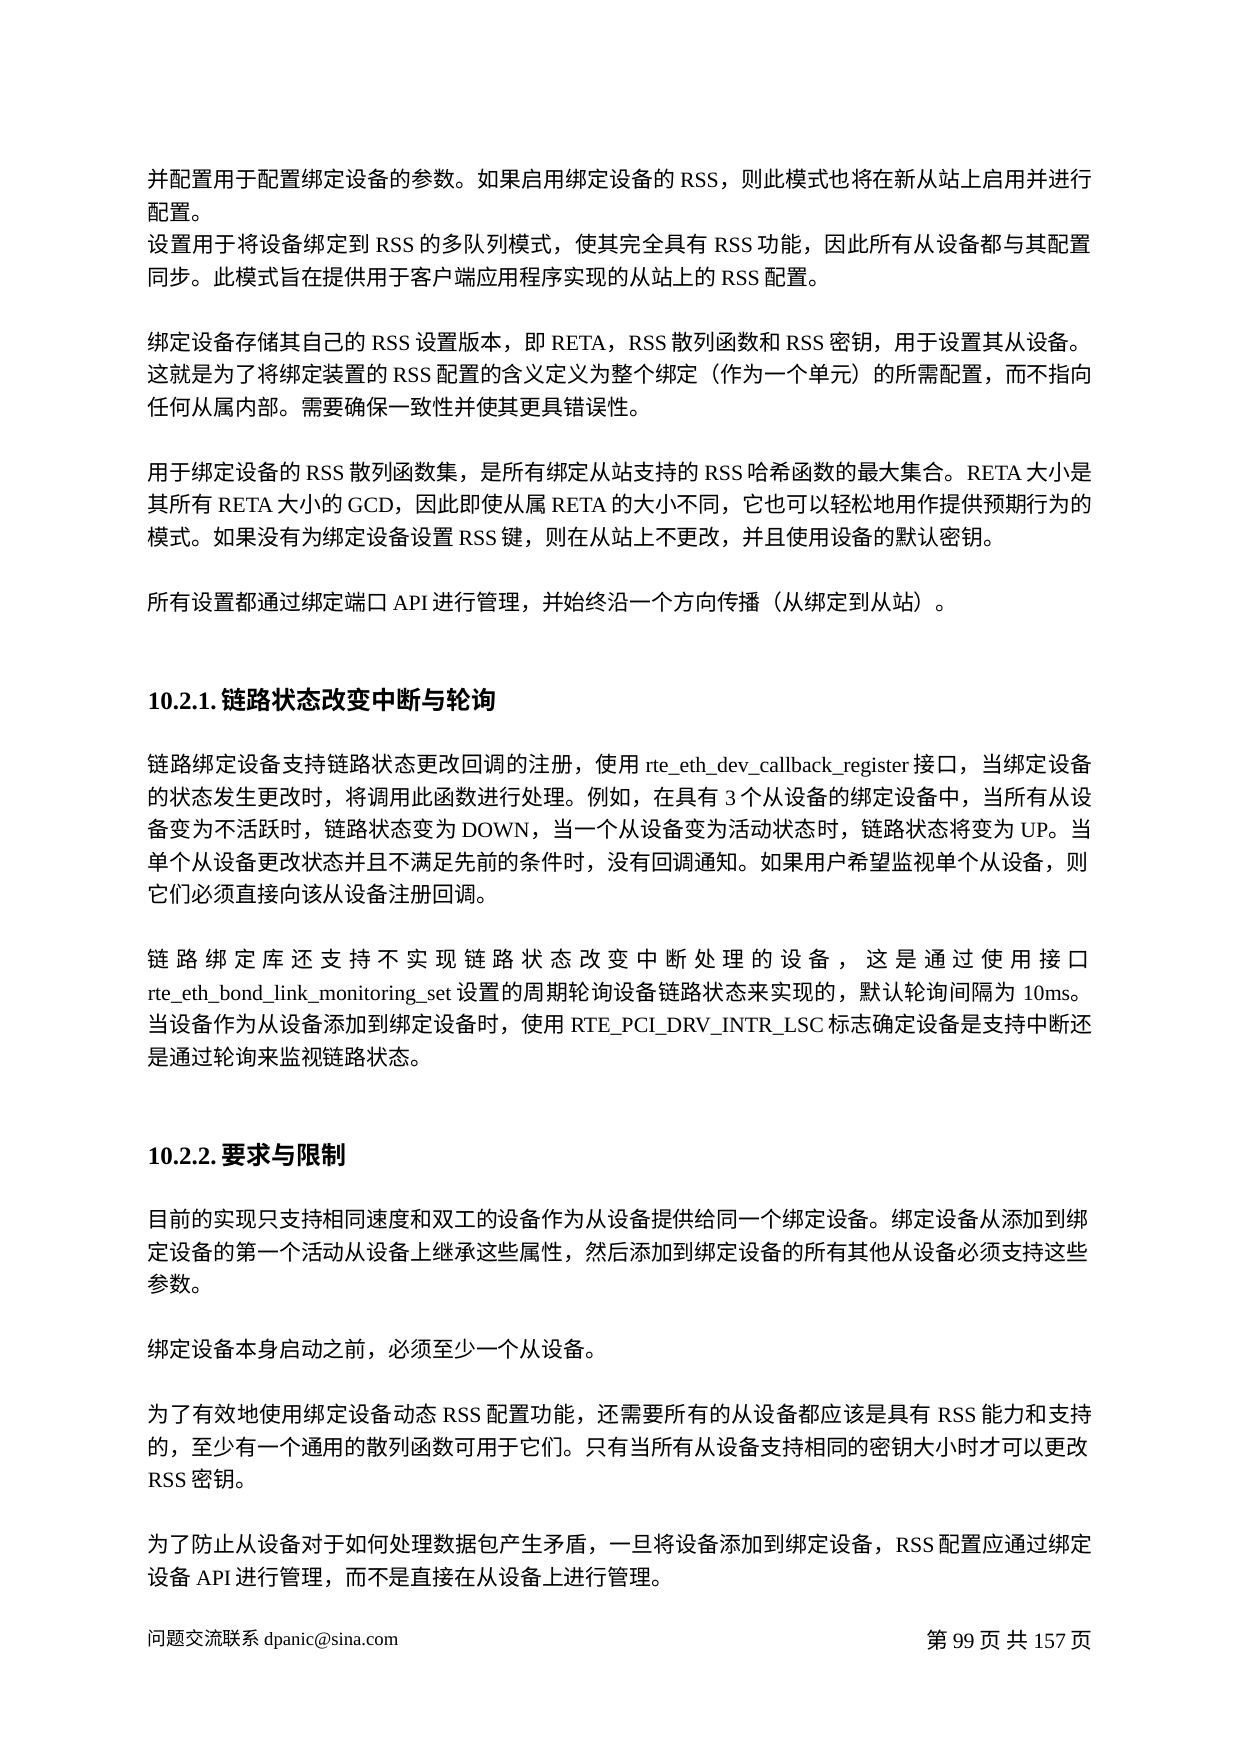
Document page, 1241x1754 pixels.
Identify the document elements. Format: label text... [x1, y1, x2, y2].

subtitle 要求与限制 [148, 1121, 1092, 1186]
subtitle 链路状态改变中断与轮询 [148, 666, 1092, 731]
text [148, 162, 1092, 227]
text 链路绑定库还支持不实现链路状态改变中断处理的设备，这是通过使用接口rte_eth_bond_link_monitoring_set设置的周期轮询设备链路状态来实现的，默认轮询间隔为10ms。当设备作为从设备添加到绑定设备时，使用RTE_PCI_DRV_INTR_LSC标志确定设备是支持中断还是通过轮询来监视链路状态。 [148, 942, 1092, 1072]
text 绑定设备存储其自己的RSS设置版本，即RETA，RSS散列函数和RSS密钥，用于设置其从设备。 这就是为了将绑定装置的RSS配置的含义定义为整个绑定（作为一个单元）的所需配置，而不指向任何从属内部。需要确保一致性并使其更具错误性。 [148, 324, 1092, 422]
text 设置用于将设备绑定到RSS的多队列模式，使其完全具有RSS功能，因此所有从设备都与其配置同步。此模式旨在提供用于客户端应用程序实现的从站上的RSS配置。 [148, 227, 1092, 292]
text 链路绑定设备支持链路状态更改回调的注册，使用rte_eth_dev_callback_register接口，当绑定设备的状态发生更改时，将调用此函数进行处理。例如，在具有3个从设备的绑定设备中，当所有从设备变为不活跃时，链路状态变为DOWN，当一个从设备变为活动状态时，链路状态将变为UP。当单个从设备更改状态并且不满足先前的条件时，没有回调通知。如果用户希望监视单个从设备，则它们必须直接向该从设备注册回调。 [148, 747, 1092, 909]
text 为了有效地使用绑定设备动态RSS配置功能，还需要所有的从设备都应该是具有RSS能力和支持的，至少有一个通用的散列函数可用于它们。只有当所有从设备支持相同的密钥大小时才可以更改RSS密钥。 [148, 1397, 1092, 1494]
text 目前的实现只支持相同速度和双工的设备作为从设备提供给同一个绑定设备。绑定设备从添加到绑定设备的第一个活动从设备上继承这些属性，然后添加到绑定设备的所有其他从设备必须支持这些参数。 [148, 1202, 1092, 1299]
text 用于绑定设备的RSS散列函数集，是所有绑定从站支持的RSS哈希函数的最大集合。RETA大小是其所有RETA大小的GCD，因此即使从属RETA的大小不同，它也可以轻松地用作提供预期行为的模式。如果没有为绑定设备设置RSS键，则在从站上不更改，并且使用设备的默认密钥。 [148, 454, 1092, 552]
text 所有设置都通过绑定端口API进行管理，并始终沿一个方向传播（从绑定到从站）。 [148, 584, 1092, 617]
text 为了防止从设备对于如何处理数据包产生矛盾，一旦将设备添加到绑定设备，RSS配置应通过绑定设备API进行管理，而不是直接在从设备上进行管理。 [148, 1527, 1092, 1592]
text 绑定设备本身启动之前，必须至少一个从设备。 [148, 1332, 1092, 1364]
